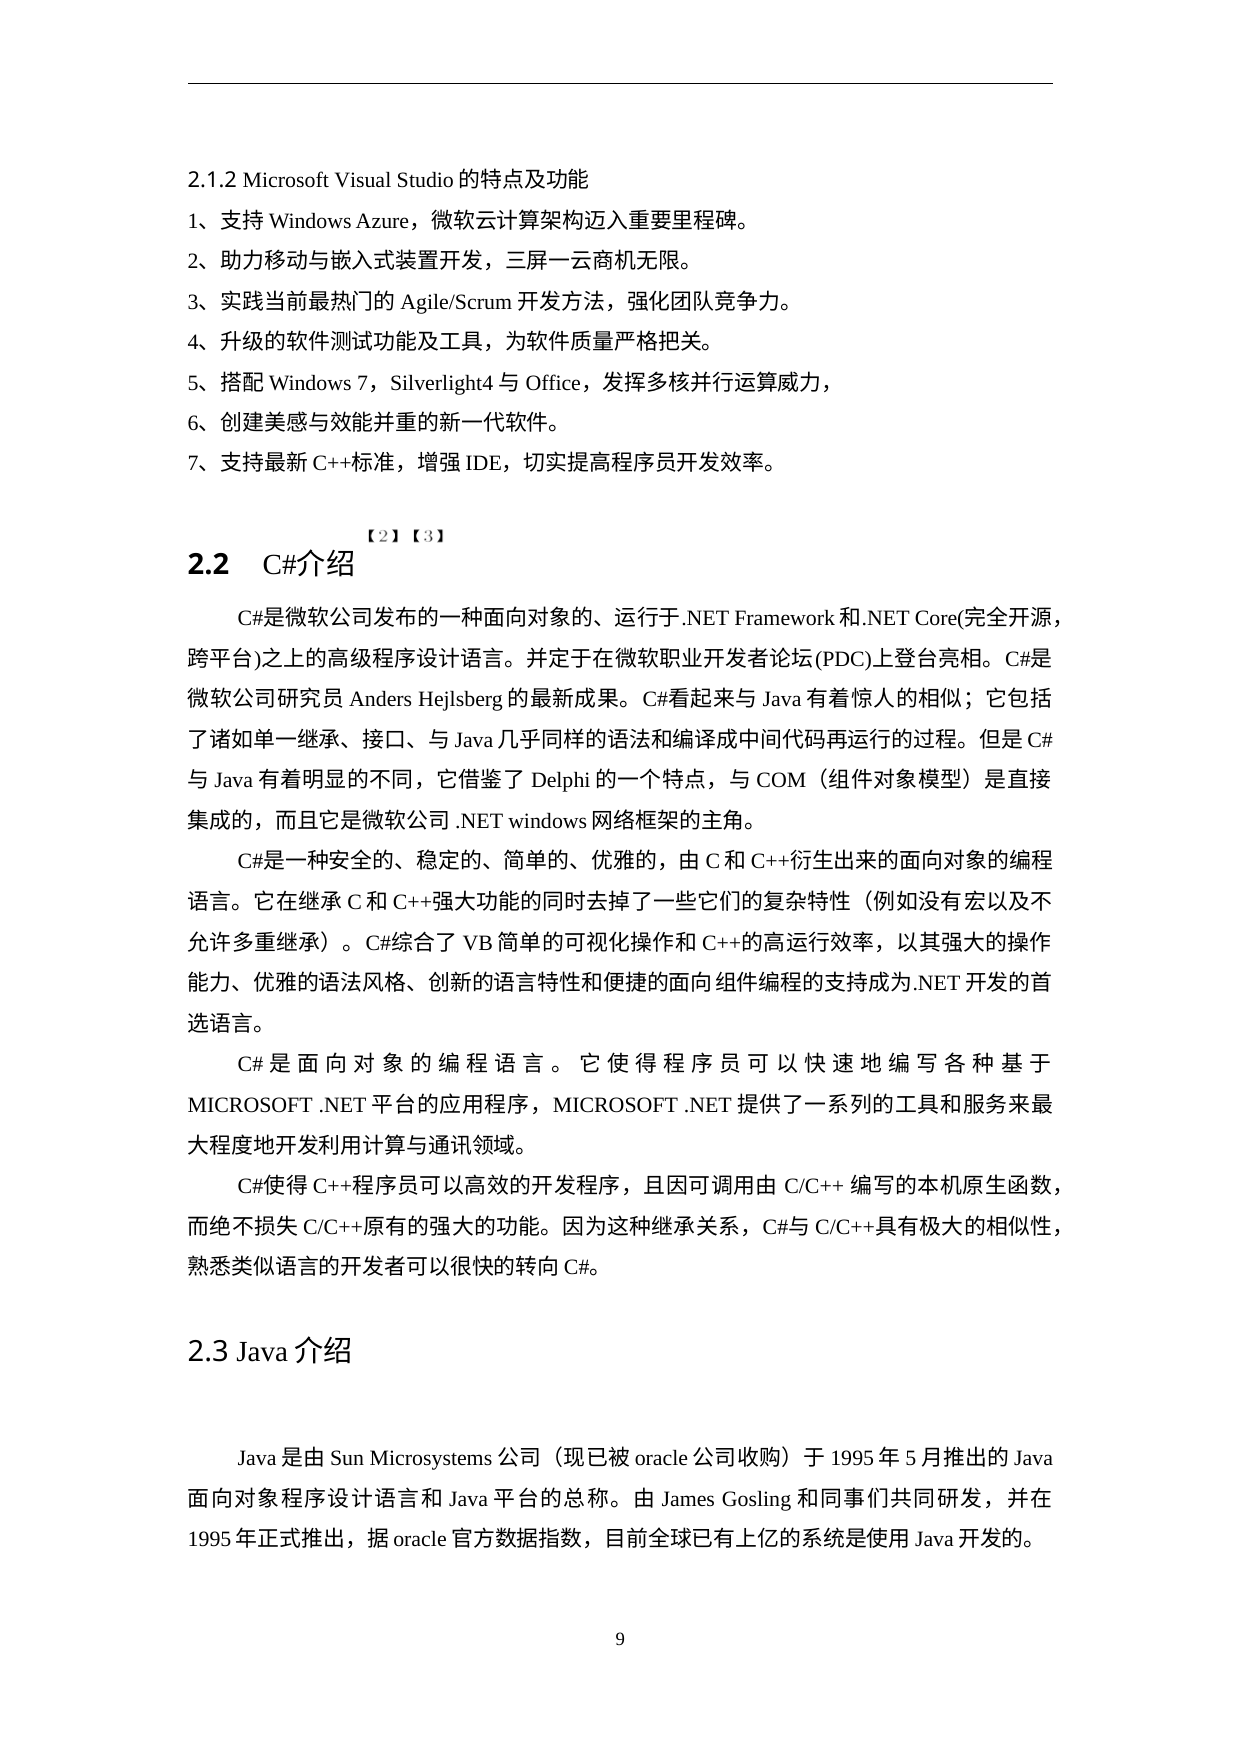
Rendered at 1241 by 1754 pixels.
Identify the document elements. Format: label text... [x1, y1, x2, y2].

text Java是由Sun Microsystems公司（现已被oracle公司收购）于1995年5月推出的Java面向对象程序设计语言和Java平台的总称。由James Gosling和同事们共同研发，并在1995年正式推出，据oracle官方数据指数，目前全球已有上亿的系统是使用Java开发的。 [187, 1439, 1053, 1553]
text 1、支持Windows Azure，微软云计算架构迈入重要里程碑。 [187, 202, 1053, 235]
text 7、支持最新C++标准，增强IDE，切实提高程序员开发效率。 [187, 445, 1053, 477]
text C#是一种安全的、稳定的、简单的、优雅的，由C和C++衍生出来的面向对象的编程语言。它在继承C和C++强大功能的同时去掉了一些它们的复杂特性（例如没有宏以及不允许多重继承）。C#综合了VB简单的可视化操作和C++的高运行效率，以其强大的操作能力、优雅的语法风格、创新的语言特性和便捷的面向组件编程的支持成为.NET开发的首选语言。 [187, 843, 1053, 1038]
subtitle 2.3 Java介绍 [187, 1316, 1053, 1381]
text 4、升级的软件测试功能及工具，为软件质量严格把关。 [187, 324, 1053, 356]
text 6、创建美感与效能并重的新一代软件。 [187, 404, 1053, 437]
text 2、助力移动与嵌入式装置开发，三屏一云商机无限。 [187, 243, 1053, 275]
text C#使得C++程序员可以高效的开发程序，且因可调用由 C/C++ 编写的本机原生函数，而绝不损失C/C++原有的强大的功能。因为这种继承关系，C#与C/C++具有极大的相似性，熟悉类似语言的开发者可以很快的转向C#。 [187, 1168, 1053, 1281]
list C#介绍 [187, 524, 1053, 589]
text C#是微软公司发布的一种面向对象的、运行于.NET Framework和.NET Core(完全开源，跨平台)之上的高级程序设计语言。并定于在微软职业开发者论坛(PDC)上登台亮相。C#是微软公司研究员Anders Hejlsberg的最新成果。C#看起来与Java有着惊人的相似；它包括了诸如单一继承、接口、与Java几乎同样的语法和编译成中间代码再运行的过程。但是C#与Java有着明显的不同，它借鉴了Delphi的一个特点，与COM（组件对象模型）是直接集成的，而且它是微软公司 .NET windows网络框架的主角。 [187, 599, 1053, 835]
text 5、搭配Windows 7，Silverlight4 与 Office，发挥多核并行运算威力， [187, 364, 1053, 397]
text 2.1.2 Microsoft Visual Studio的特点及功能 [187, 162, 1053, 194]
text 3、实践当前最热门的 Agile/Scrum 开发方法，强化团队竞争力。 [187, 283, 1053, 316]
text C#是面向对象的编程语言。它使得程序员可以快速地编写各种基于MICROSOFT .NET平台的应用程序，MICROSOFT .NET提供了一系列的工具和服务来最大程度地开发利用计算与通讯领域。 [187, 1046, 1053, 1160]
